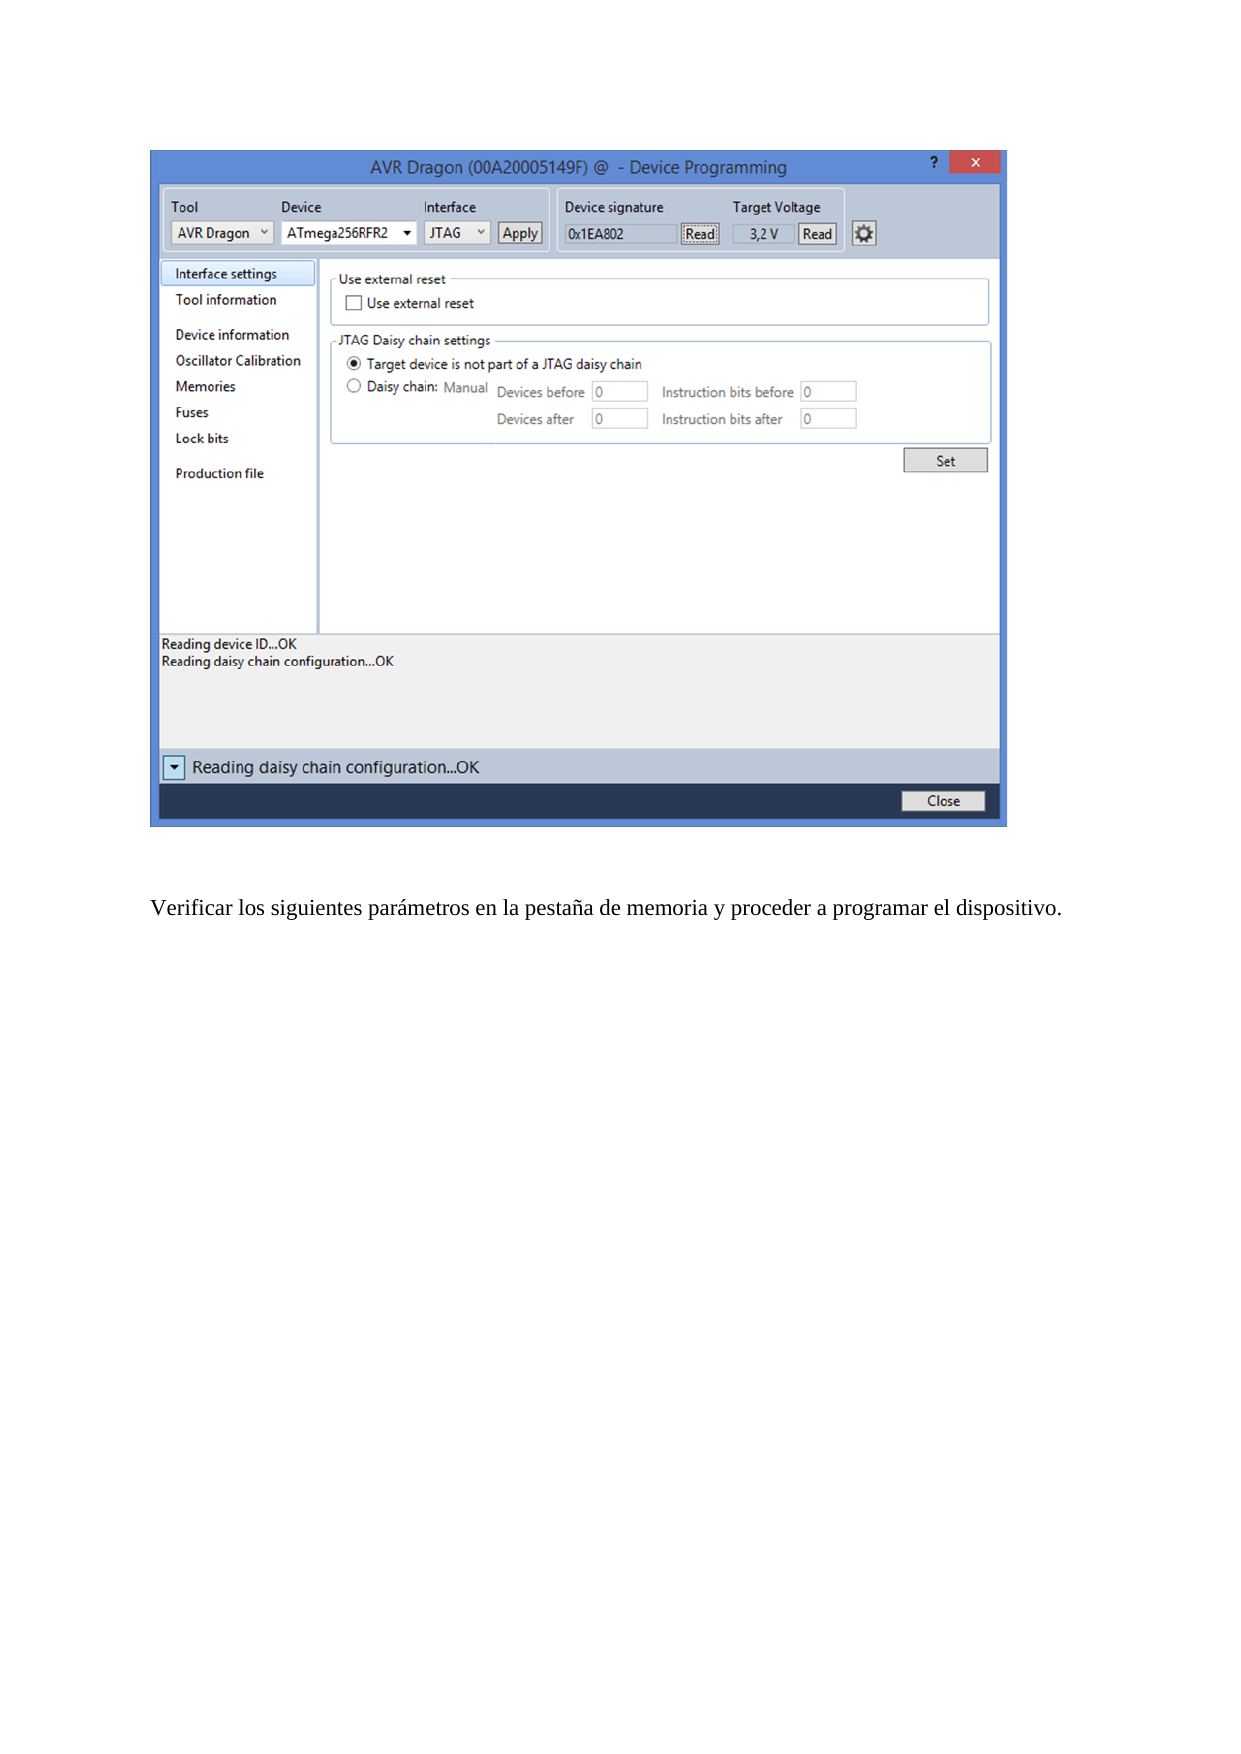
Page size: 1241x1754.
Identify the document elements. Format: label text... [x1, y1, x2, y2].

picture [150, 150, 1008, 827]
text Verificar los siguientes parámetros en la pestaña de memoria y proceder a programar el dispositivo. [150, 894, 1090, 921]
